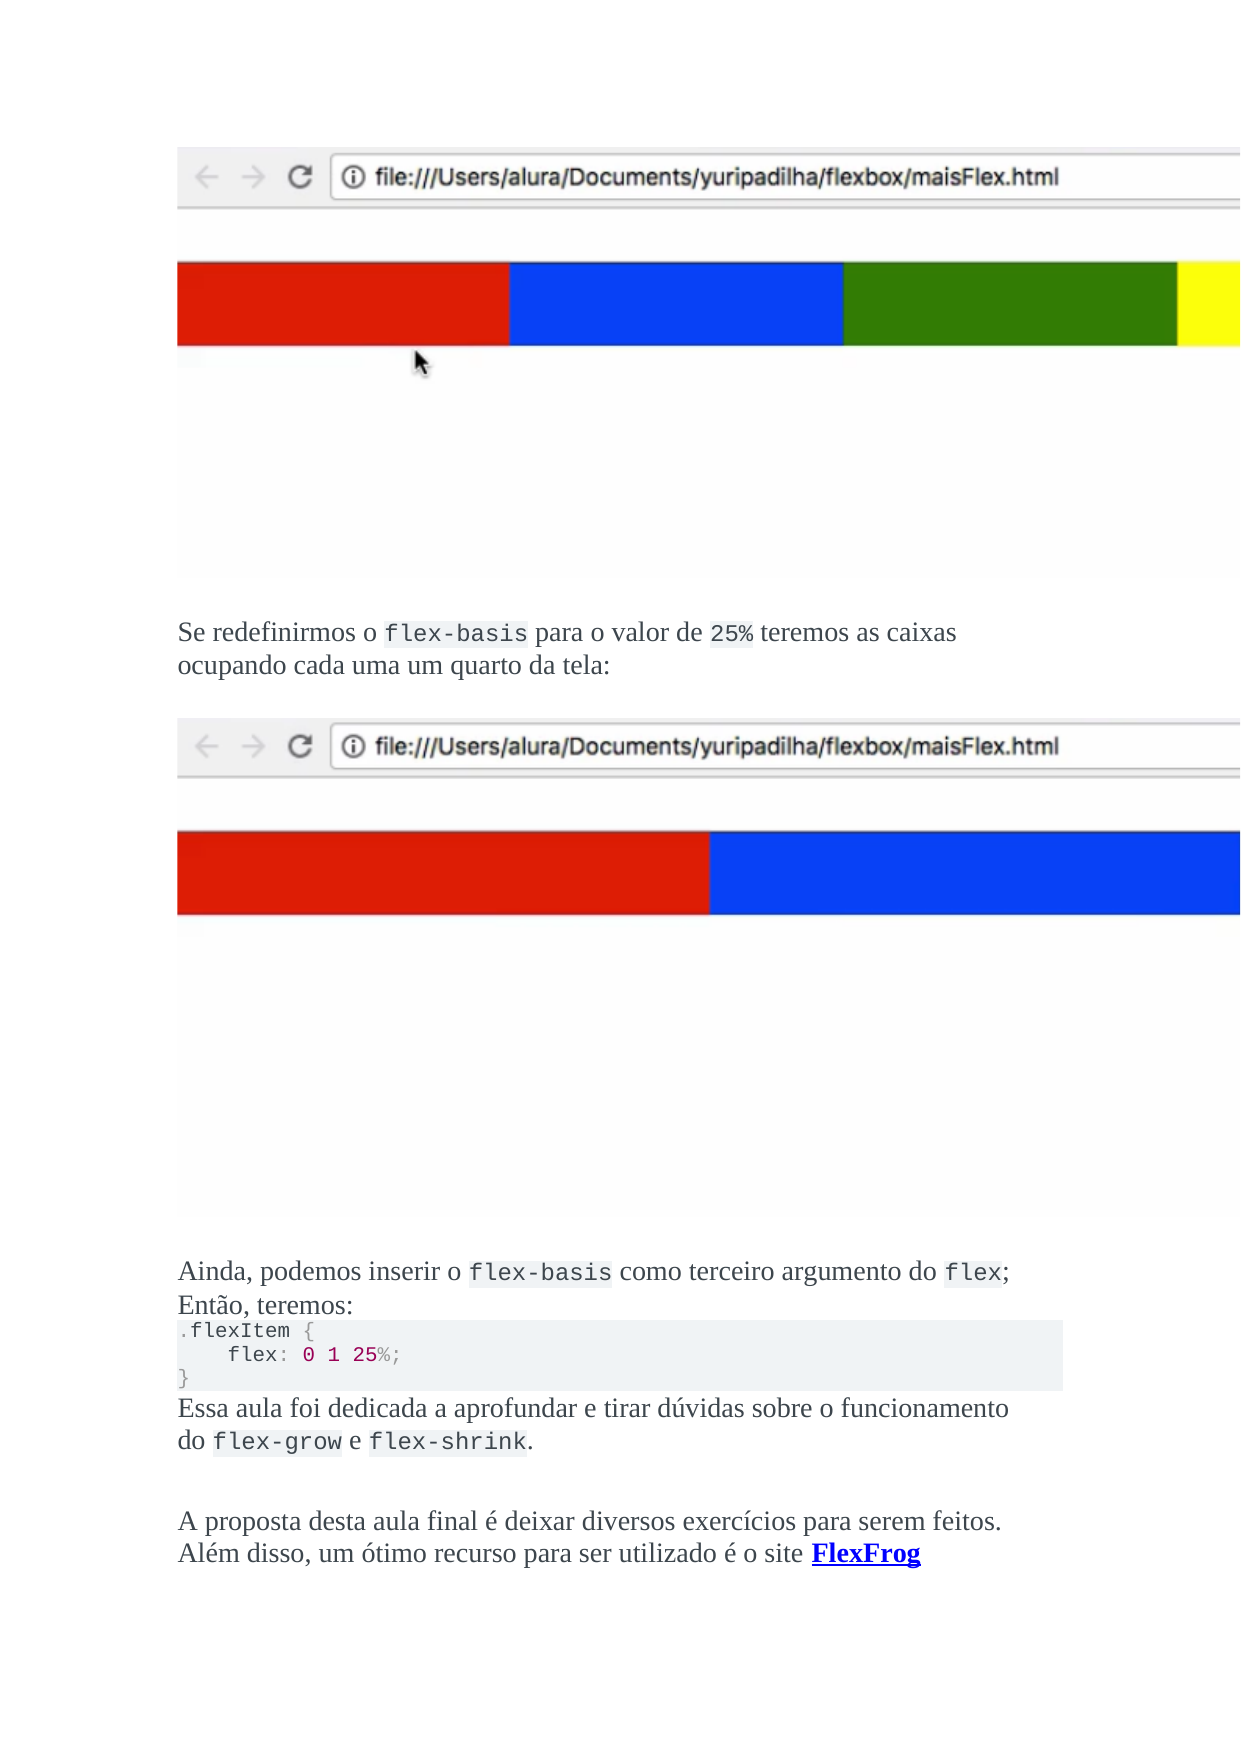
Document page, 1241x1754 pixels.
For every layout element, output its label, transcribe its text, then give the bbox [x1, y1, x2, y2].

text A proposta desta aula final é deixar diversos exercícios para serem feitos. Além disso, um ótimo recurso para ser utilizado é o site FlexFrog [177, 1504, 1063, 1569]
picture [177, 147, 1241, 578]
text flex: 0 1 25%; [177, 1344, 1063, 1367]
picture [177, 718, 1241, 1217]
text } [177, 1367, 1063, 1391]
text Ainda, podemos inserir o flex-basis como terceiro argumento do flex; Então, teremos: [177, 1254, 1063, 1320]
text Se redefinirmos o flex-basis para o valor de 25% teremos as caixas ocupando cada uma um quarto da tela: [177, 615, 1063, 681]
text Essa aula foi dedicada a aprofundar e tirar dúvidas sobre o funcionamento do flex-grow e flex-shrink. [177, 1391, 1063, 1457]
text .flexItem { [177, 1320, 1063, 1344]
